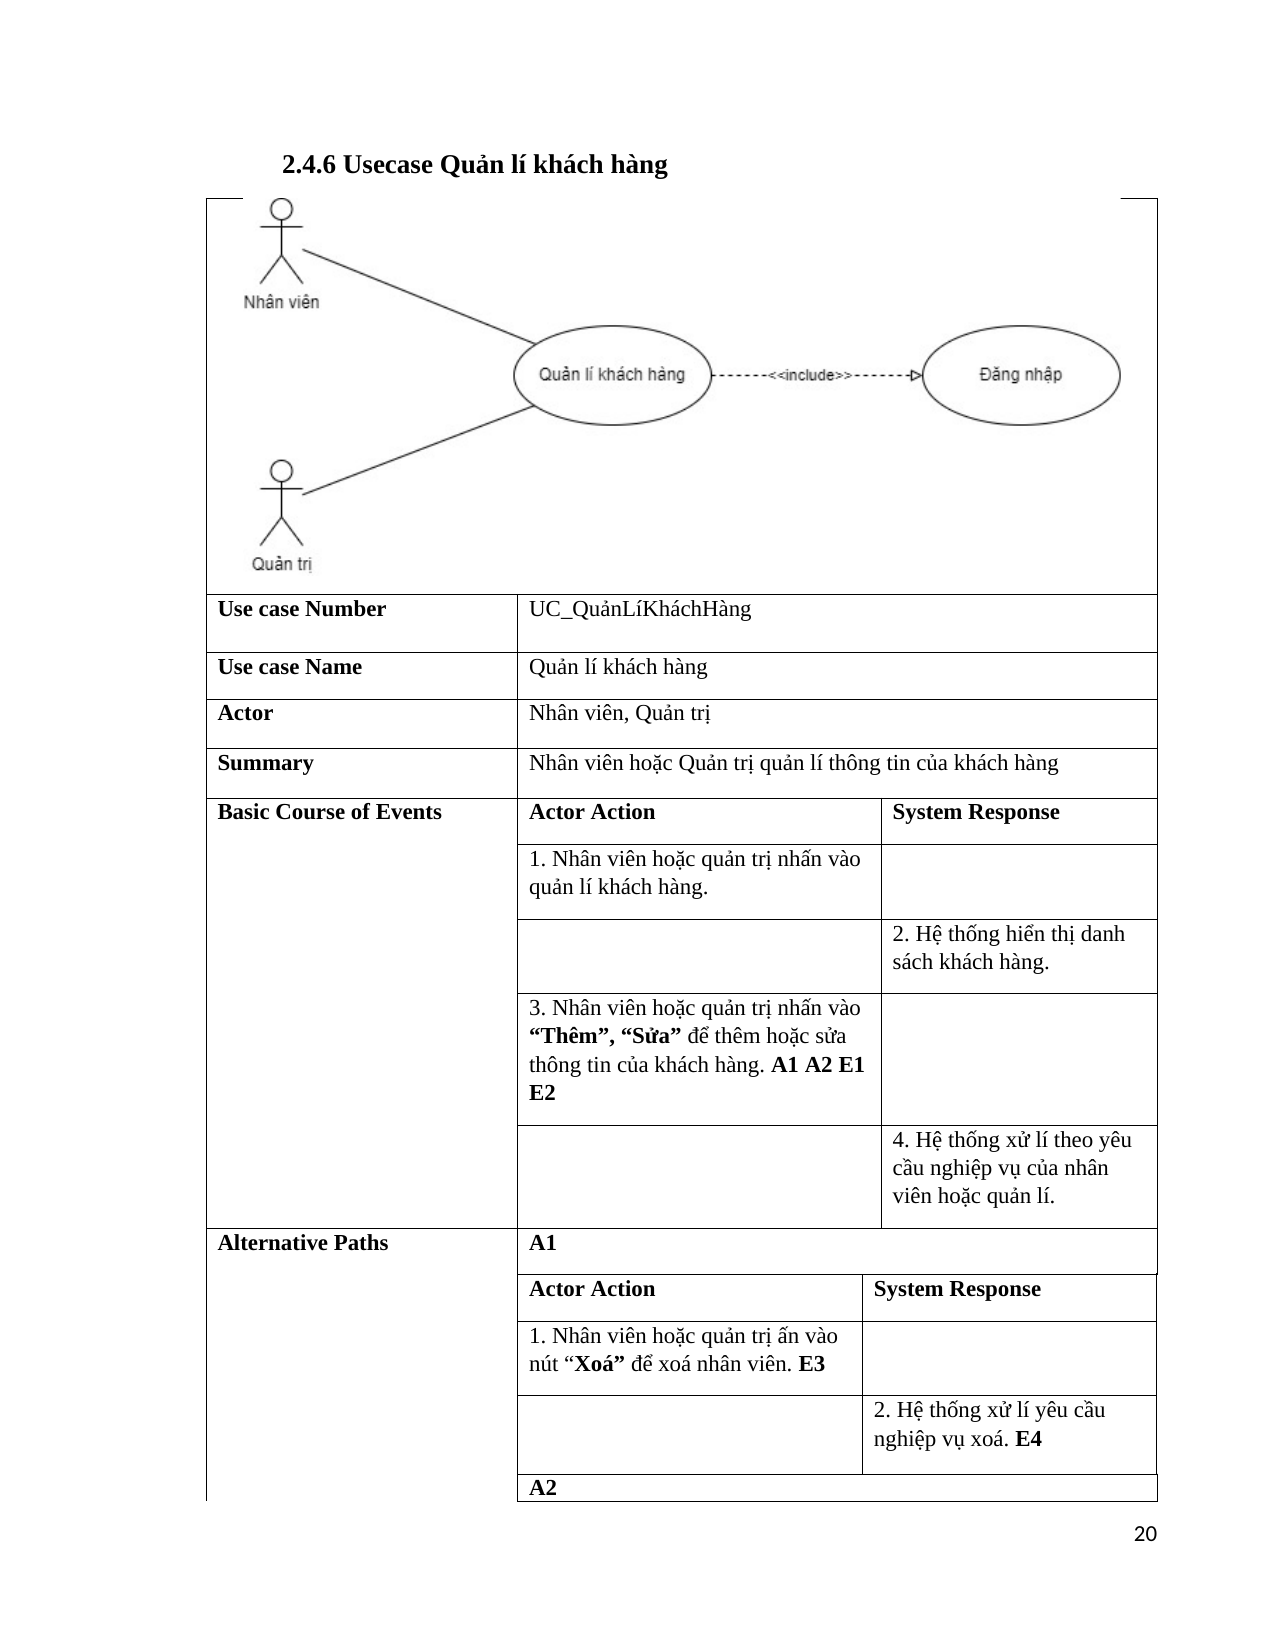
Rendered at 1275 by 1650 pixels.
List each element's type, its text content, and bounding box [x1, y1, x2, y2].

picture [243, 198, 1121, 576]
table_cell [882, 845, 1157, 918]
table_cell Nhân viên, Quản trị [518, 700, 1157, 748]
table_cell 1. Nhân viên hoặc quản trị nhấn vào quản lí khách hàng. [518, 845, 881, 918]
table_cell 2. Hệ thống hiển thị danh sách khách hàng. [882, 920, 1157, 993]
table_cell System Response [882, 799, 1157, 844]
table_cell 1. Nhân viên hoặc quản trị ấn vào nút “Xoá” để xoá nhân viên. E3 [518, 1322, 862, 1395]
table_cell 3. Nhân viên hoặc quản trị nhấn vào “Thêm”, “Sửa” để thêm hoặc sửa thông tin của khách hàng. A1 A2 E1 E2 [518, 994, 881, 1124]
table_cell [518, 920, 881, 993]
table_cell Summary [207, 749, 517, 797]
table_cell UC_QuảnLíKháchHàng [518, 595, 1157, 652]
table_cell [518, 1396, 862, 1473]
table_cell Basic Course of Events [207, 799, 517, 1228]
table_cell Actor Action [518, 799, 881, 844]
table_cell Alternative Paths [207, 1229, 517, 1501]
table_cell Nhân viên hoặc Quản trị quản lí thông tin của khách hàng [518, 749, 1157, 797]
table_cell Use case Number [207, 595, 517, 652]
table_cell A2 [518, 1475, 1157, 1501]
table_cell A1 [518, 1229, 1157, 1274]
table_cell [882, 994, 1157, 1124]
table_cell Actor [207, 700, 517, 748]
table_cell [518, 1126, 881, 1228]
table_cell 4. Hệ thống xử lí theo yêu cầu nghiệp vụ của nhân viên hoặc quản lí. [882, 1126, 1157, 1228]
table_cell Quản lí khách hàng [518, 653, 1157, 698]
table_cell 2. Hệ thống xử lí yêu cầu nghiệp vụ xoá. E4 [863, 1396, 1156, 1473]
table_cell System Response [863, 1275, 1156, 1321]
table_cell Use case Name [207, 653, 517, 698]
table_cell [863, 1322, 1156, 1395]
table_cell Actor Action [518, 1275, 862, 1321]
subtitle 2.4.6 Usecase Quản lí khách hàng [207, 148, 1157, 179]
table_header [207, 199, 1157, 594]
